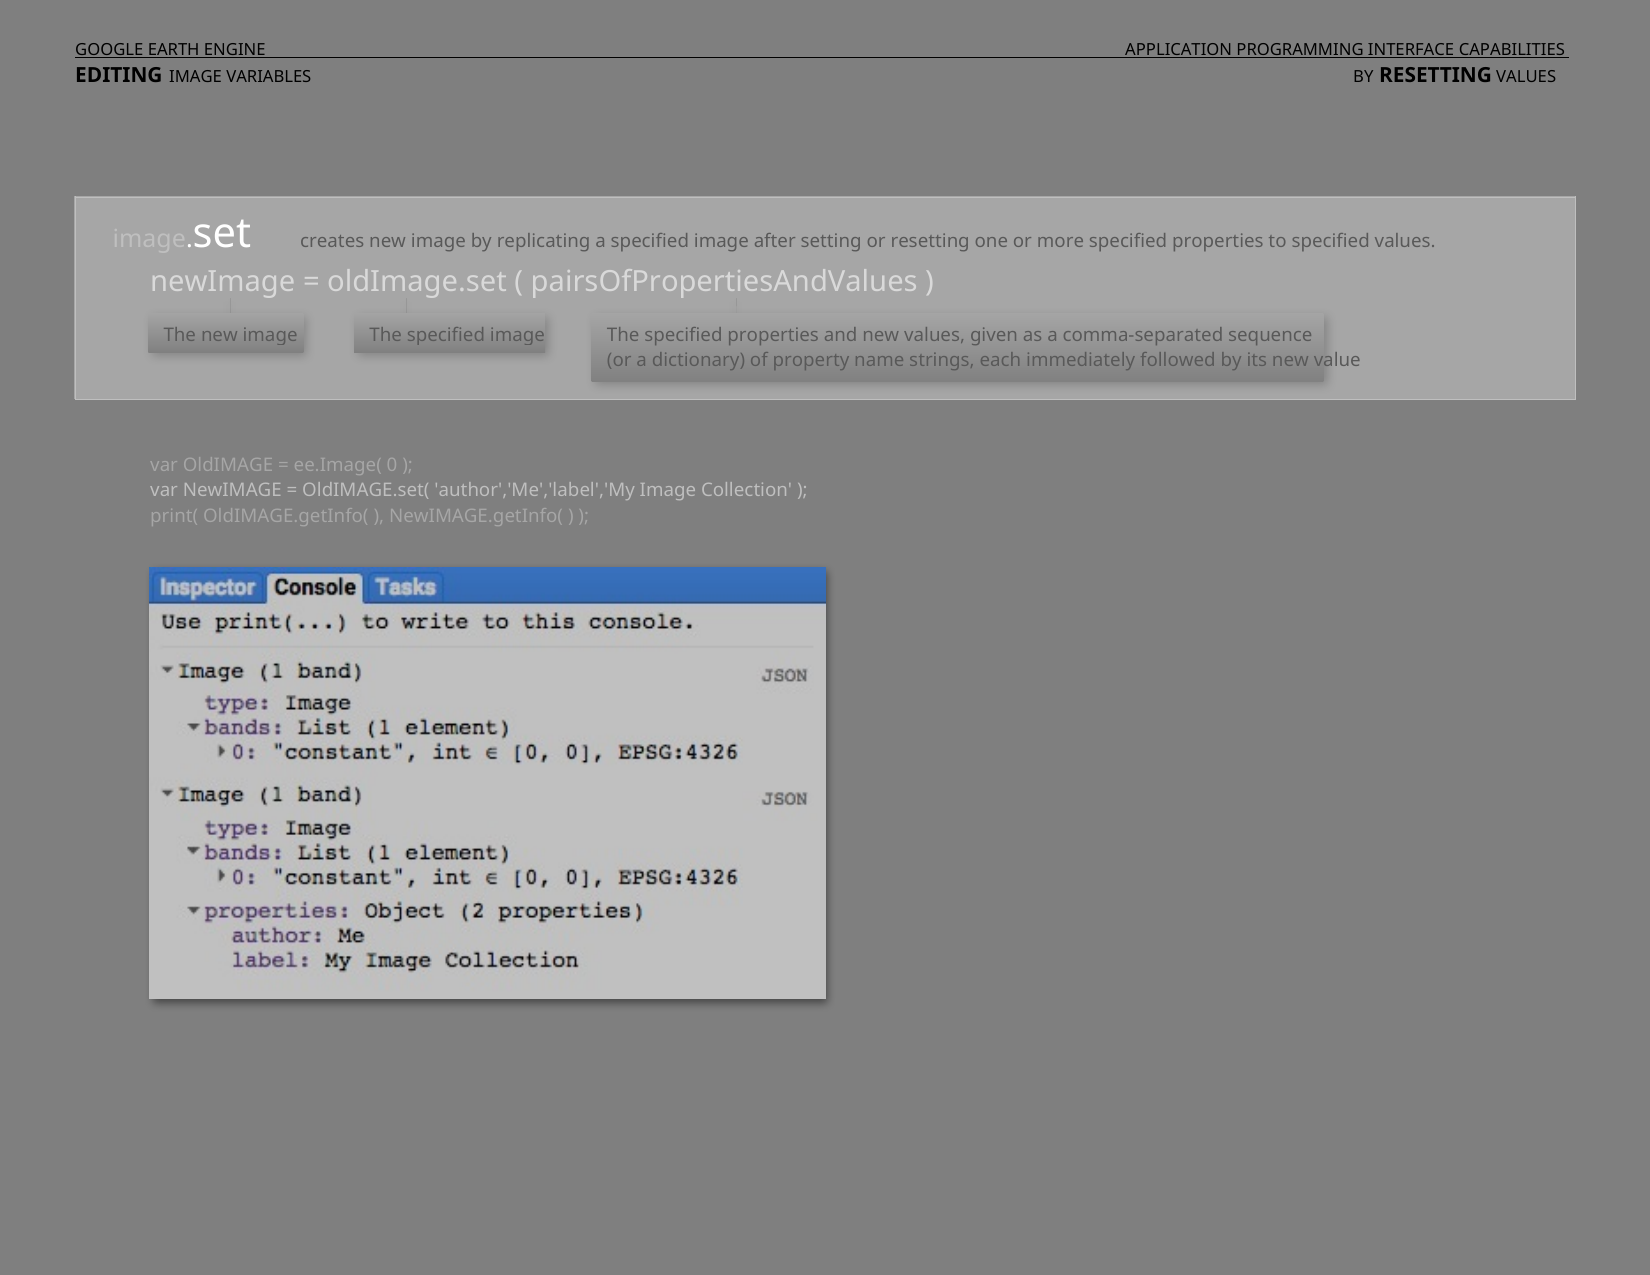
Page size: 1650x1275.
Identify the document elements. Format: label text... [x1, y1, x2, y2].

text GOOGLE EARTH ENGINE APPLICATION PROGRAMMING INTERFACE CAPABILITIES [75, 37, 1650, 60]
text EDITING IMAGE VARIABLES BY RESETTING VALUES [75, 60, 1575, 111]
text var OldIMAGE = ee.Image( 0 ); [150, 451, 1650, 477]
text newImage = oldImage.set ( pairsOfPropertiesAndValues ) [76, 253, 1575, 293]
text image.set creates new image by replicating a specified image after setting or resetting one or more specified properties to specified values. [76, 198, 1575, 253]
text var NewIMAGE = OldIMAGE.set( 'author','Me','label','My Image Collection' ); [150, 477, 1650, 502]
picture [149, 567, 826, 999]
text print( OldIMAGE.getInfo( ), NewIMAGE.getInfo( ) ); [150, 502, 1650, 528]
